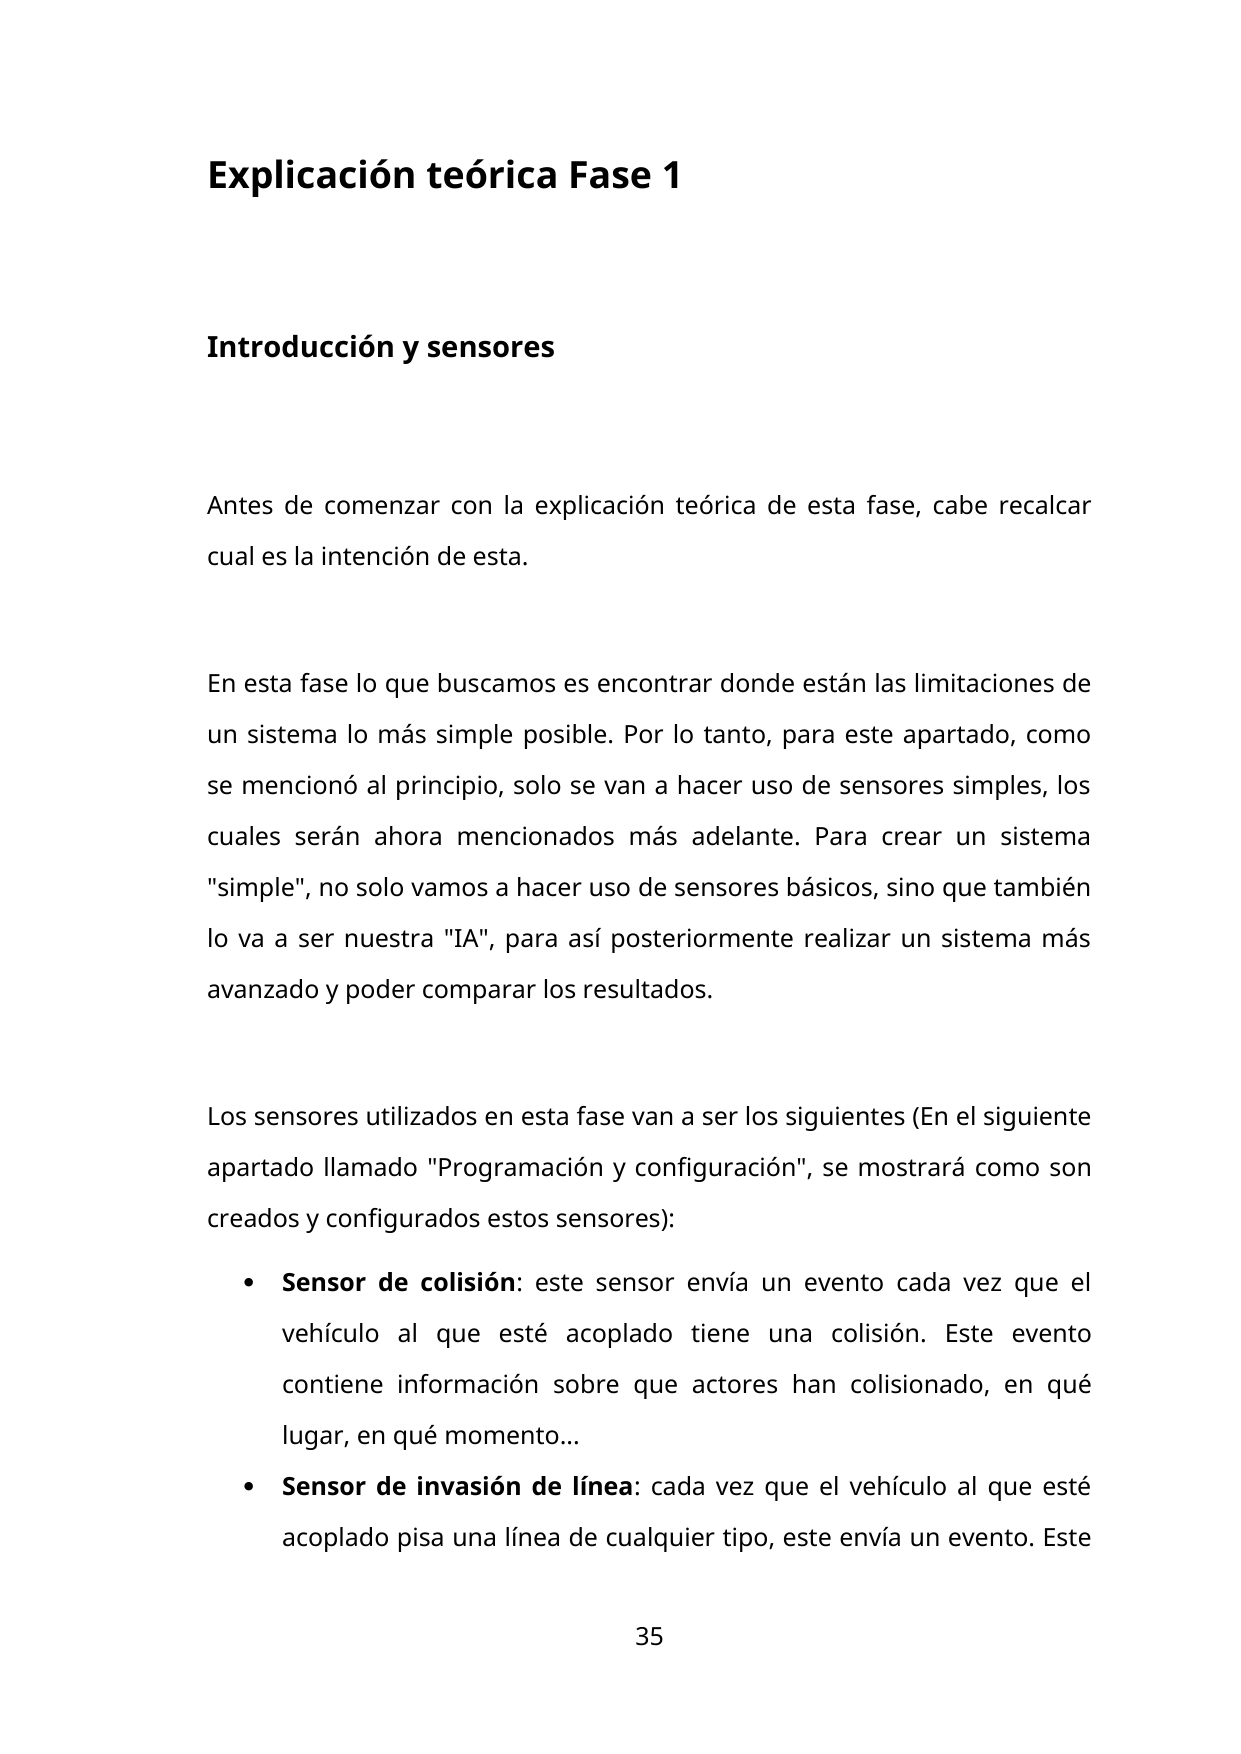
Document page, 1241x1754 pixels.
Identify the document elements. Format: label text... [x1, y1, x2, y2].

text Introducción y sensores [207, 326, 1092, 366]
text En esta fase lo que buscamos es encontrar donde están las limitaciones de un sistema lo más simple posible. Por lo tanto, para este apartado, como se mencionó al principio, solo se van a hacer uso de sensores simples, los cuales serán ahora mencionados más adelante. Para crear un sistema "simple", no solo vamos a hacer uso de sensores básicos, sino que también lo va a ser nuestra "IA", para así posteriormente realizar un sistema más avanzado y poder comparar los resultados. [207, 666, 1092, 1006]
text Explicación teórica Fase 1 [207, 148, 1092, 199]
text Antes de comenzar con la explicación teórica de esta fase, cabe recalcar cual es la intención de esta. [207, 487, 1092, 573]
list Sensor de colisión: este sensor envía un evento cada vez que el vehículo al que esté acoplado tiene una colisión. Este evento contiene información sobre que actores han colisionado, en qué lugar, en qué momento... [244, 1264, 1092, 1452]
text Los sensores utilizados en esta fase van a ser los siguientes (En el siguiente apartado llamado "Programación y configuración", se mostrará como son creados y configurados estos sensores): [207, 1099, 1092, 1235]
